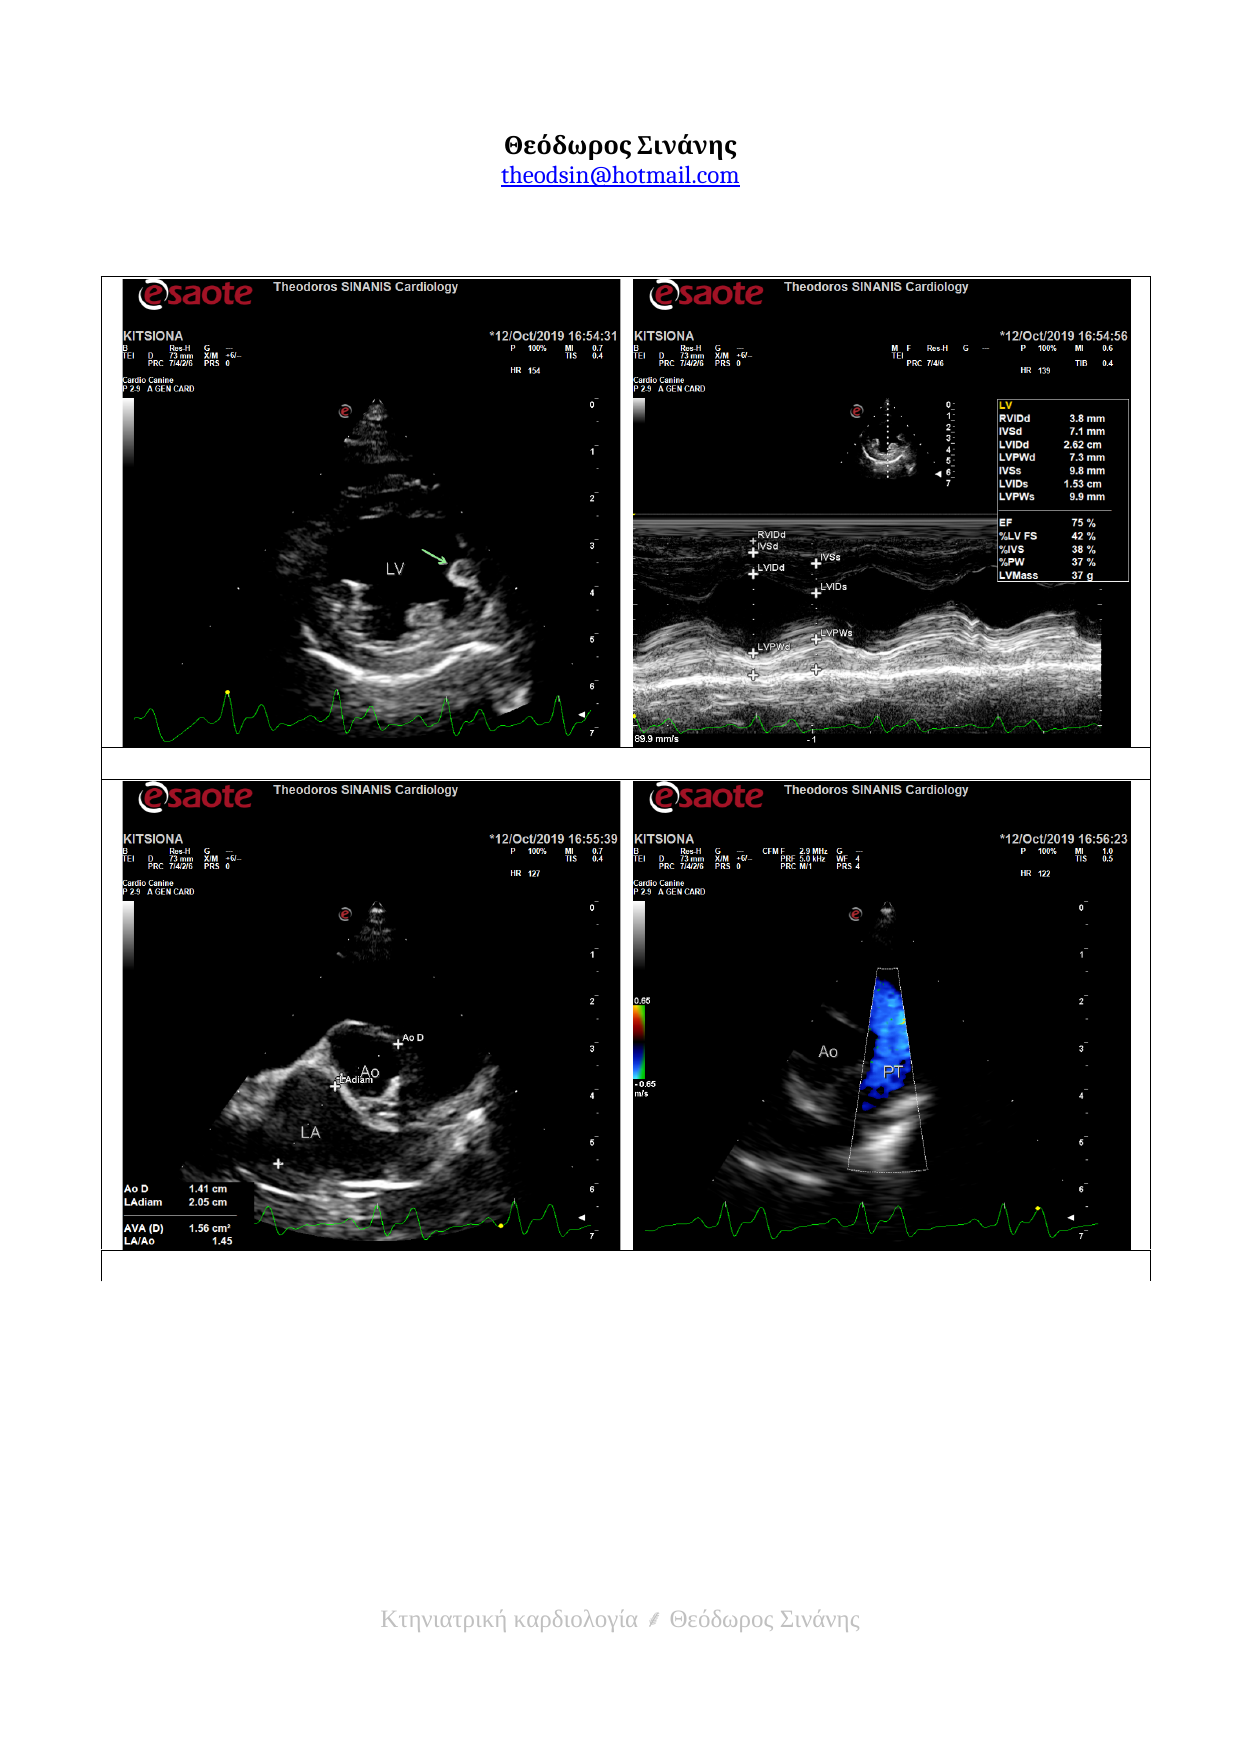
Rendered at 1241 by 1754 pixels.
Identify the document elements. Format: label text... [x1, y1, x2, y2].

text theodsin@hotmail.com [148, 161, 1092, 190]
text Θεόδωρος Σινάνης [148, 132, 1092, 161]
picture [122, 279, 621, 747]
picture [633, 279, 1131, 747]
picture [122, 781, 621, 1250]
picture [633, 781, 1131, 1250]
